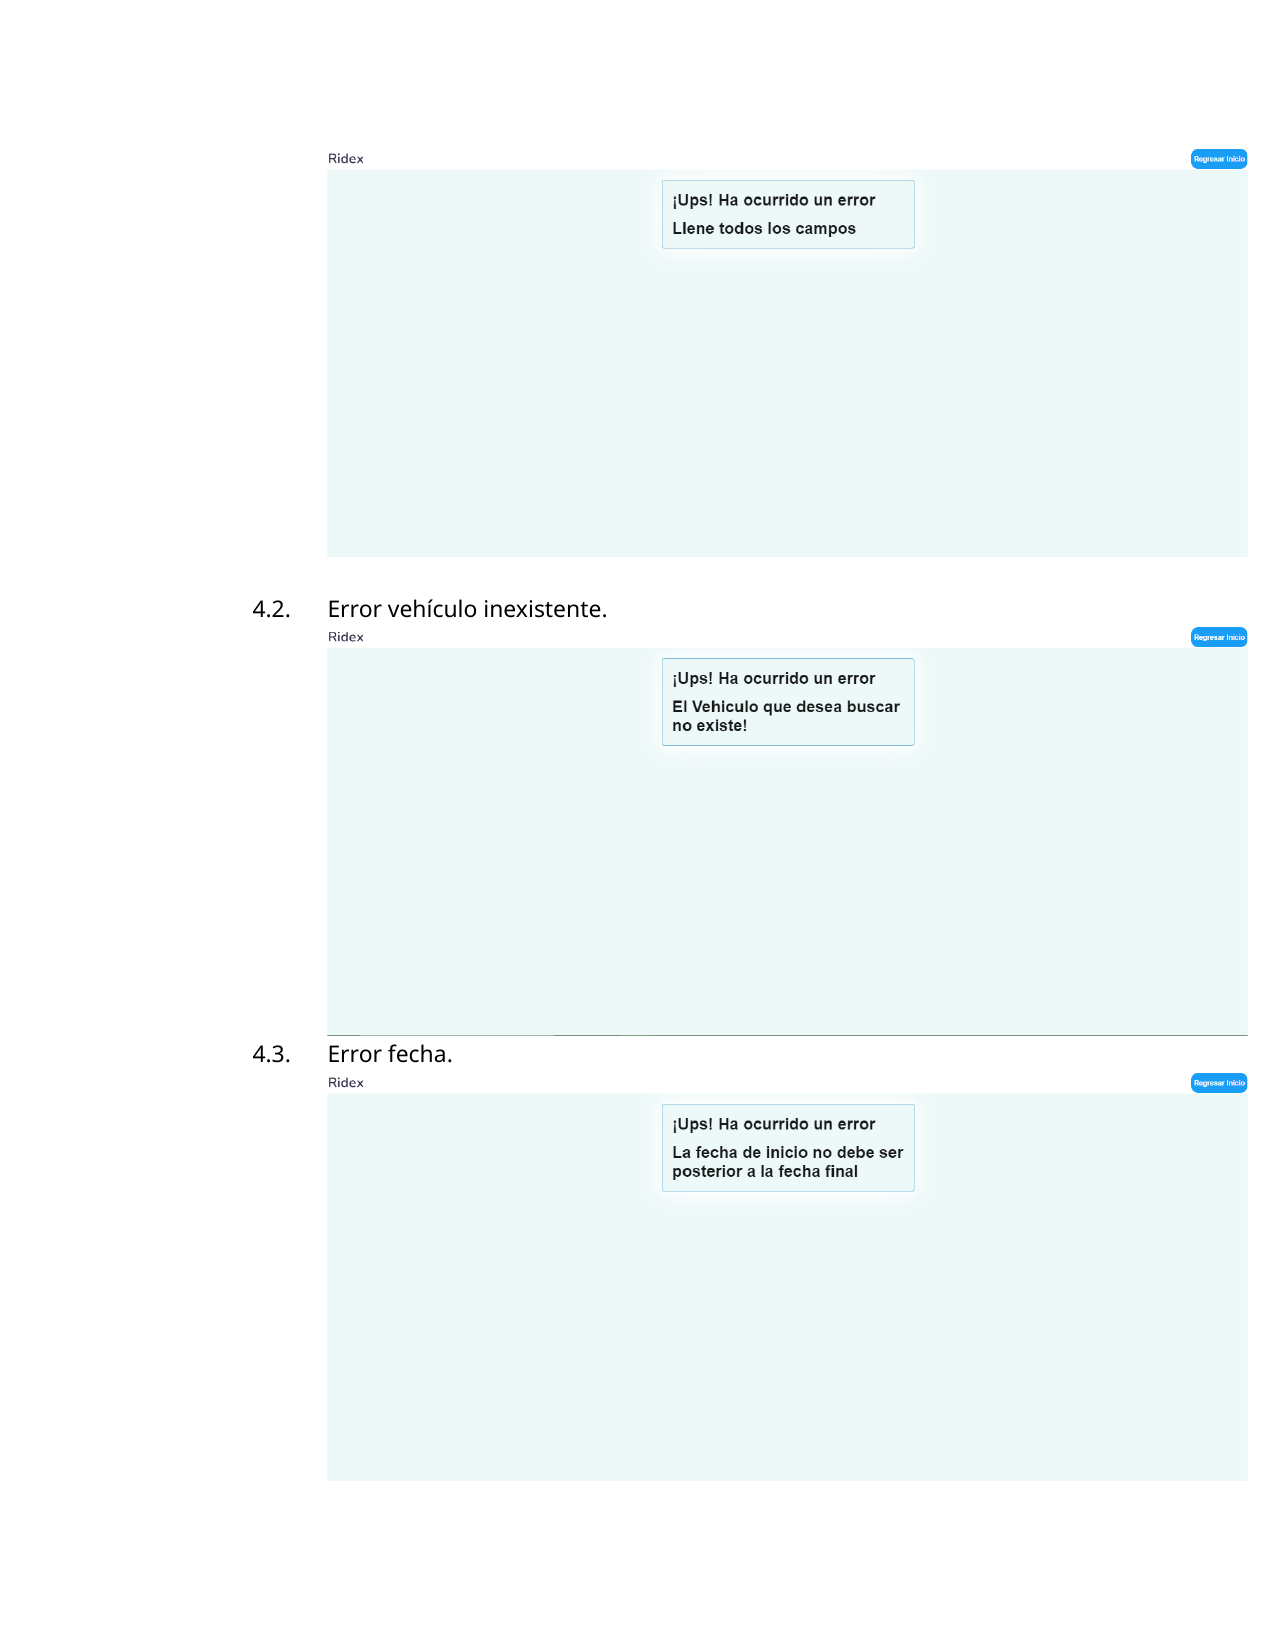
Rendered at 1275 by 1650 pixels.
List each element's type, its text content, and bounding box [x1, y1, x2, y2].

picture [327, 147, 1248, 557]
list Error vehículo inexistente. [252, 593, 1098, 624]
picture [327, 1072, 1248, 1481]
list Error fecha. [252, 1038, 1098, 1069]
picture [327, 626, 1248, 1036]
